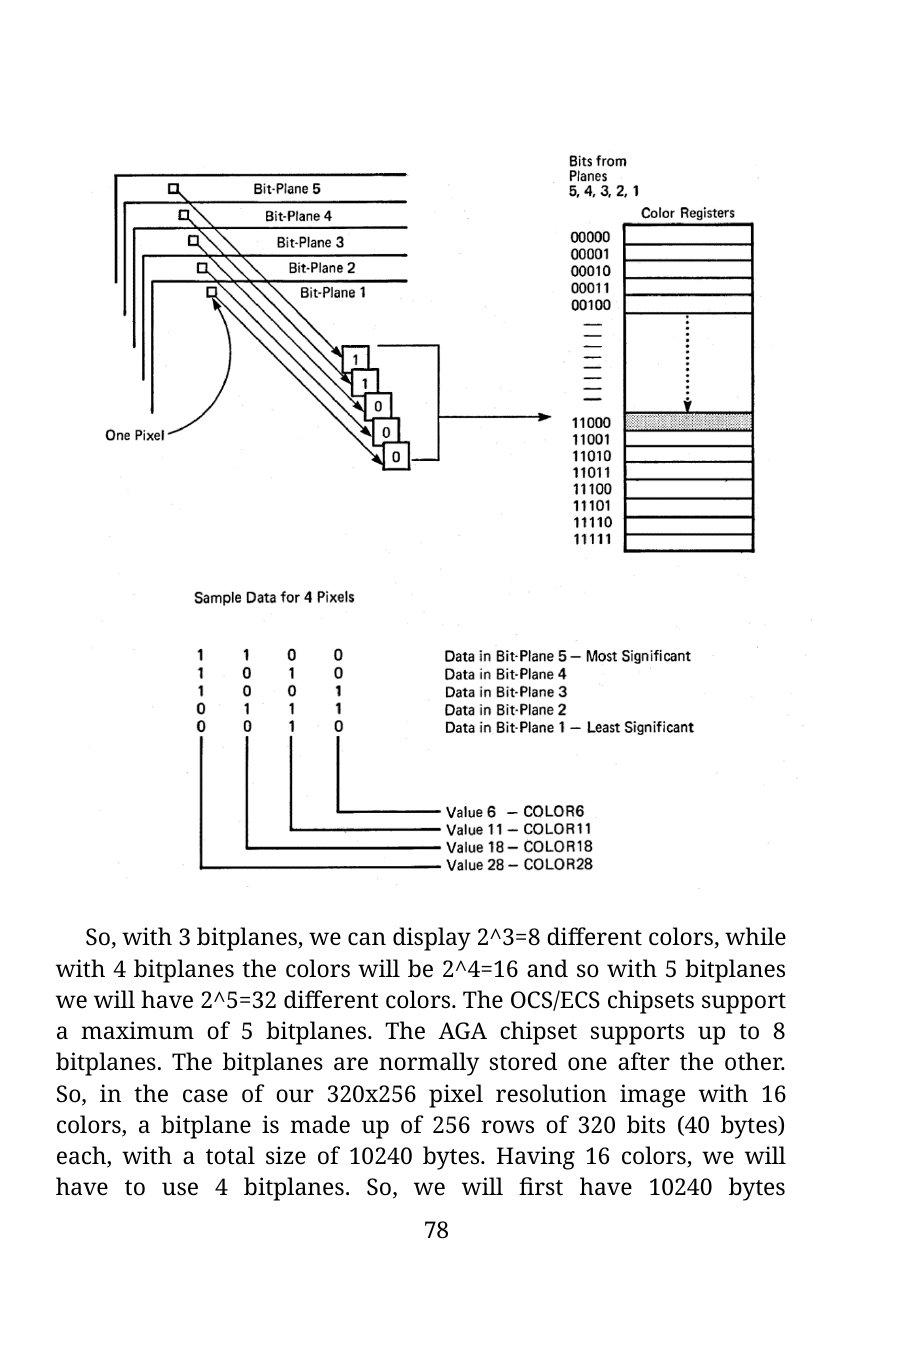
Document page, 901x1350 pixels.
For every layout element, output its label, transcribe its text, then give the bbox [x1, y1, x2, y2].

picture [85, 149, 817, 890]
